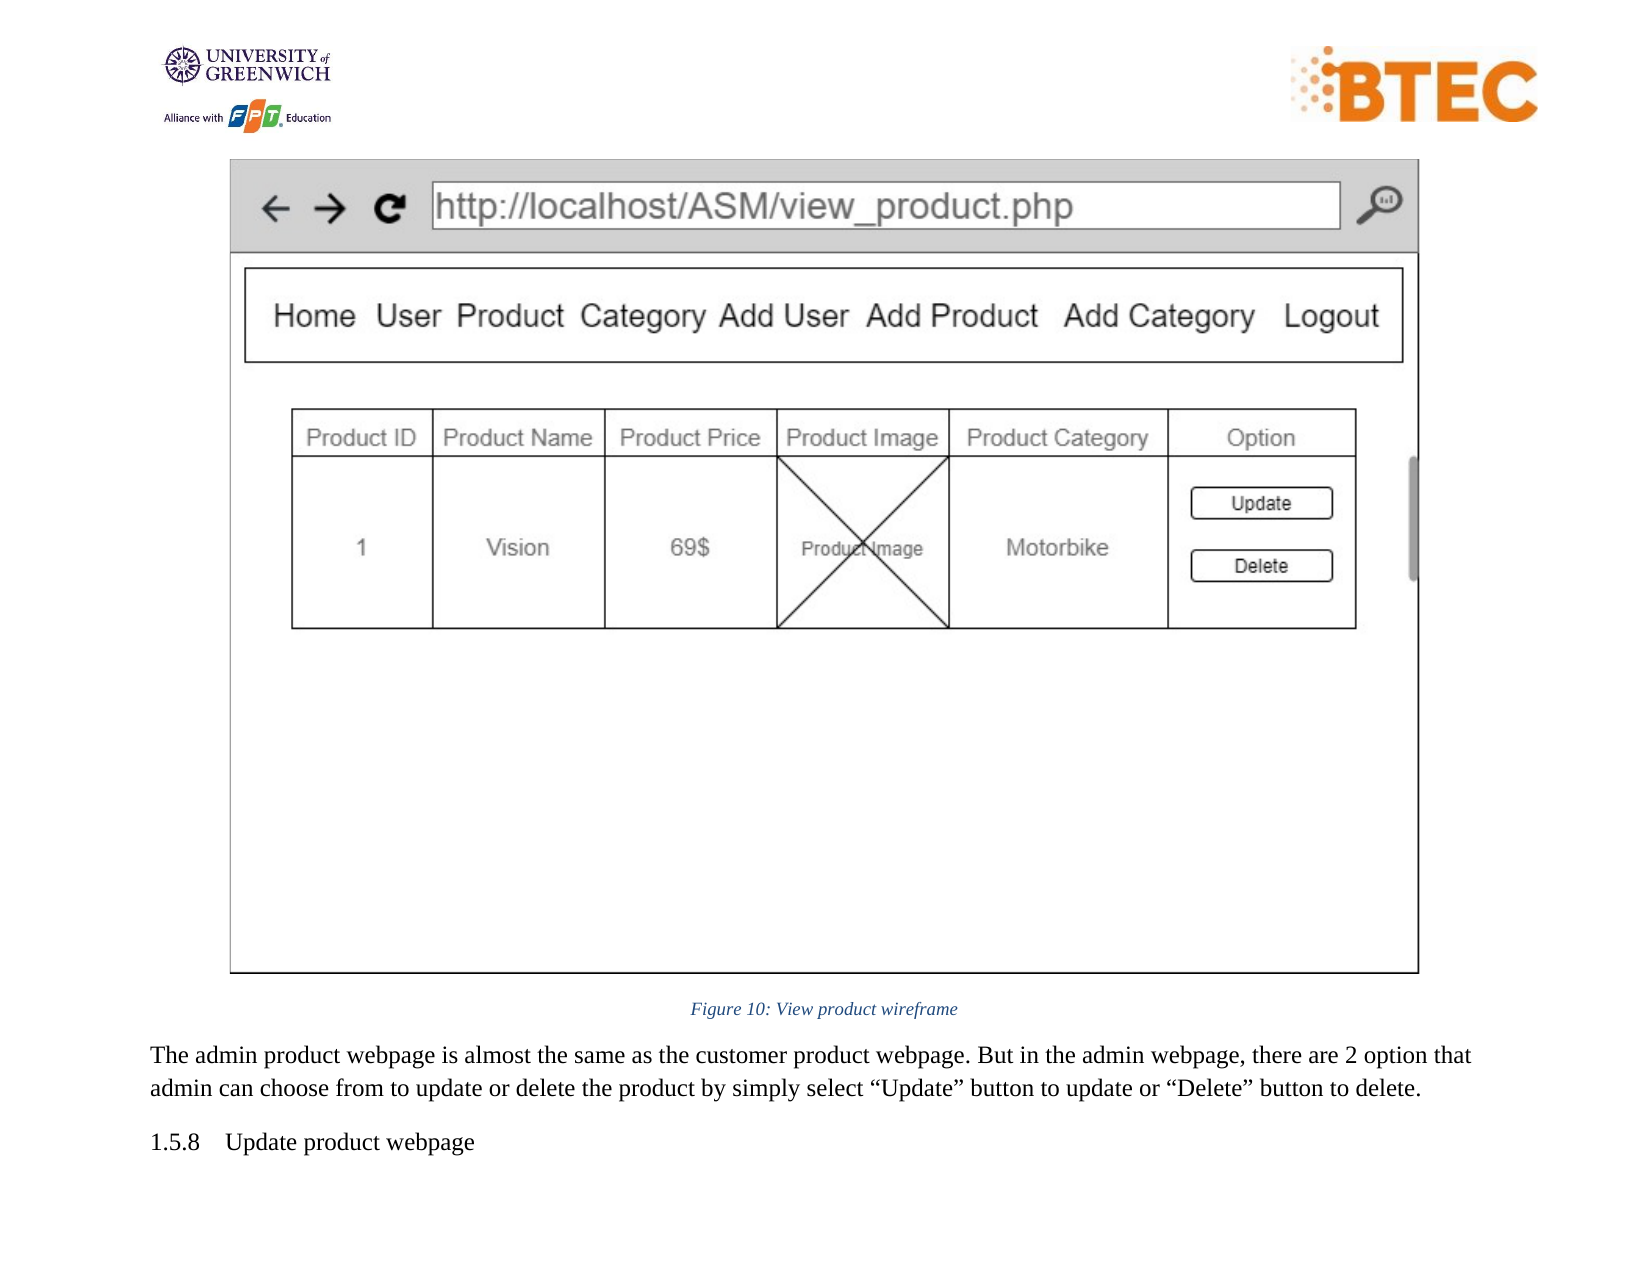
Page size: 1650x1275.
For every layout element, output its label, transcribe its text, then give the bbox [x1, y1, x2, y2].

text 1.5.8 Update product webpage [150, 1127, 1500, 1156]
text Figure 10: View product wireframe [150, 998, 1500, 1020]
picture [150, 32, 343, 144]
picture [229, 159, 1421, 974]
text The admin product webpage is almost the same as the customer product webpage. But in the admin webpage, there are 2 option that admin can choose from to update or delete the product by simply select “Update” button to update or “Delete” button to delete. [150, 1041, 1500, 1102]
picture [1290, 46, 1538, 122]
